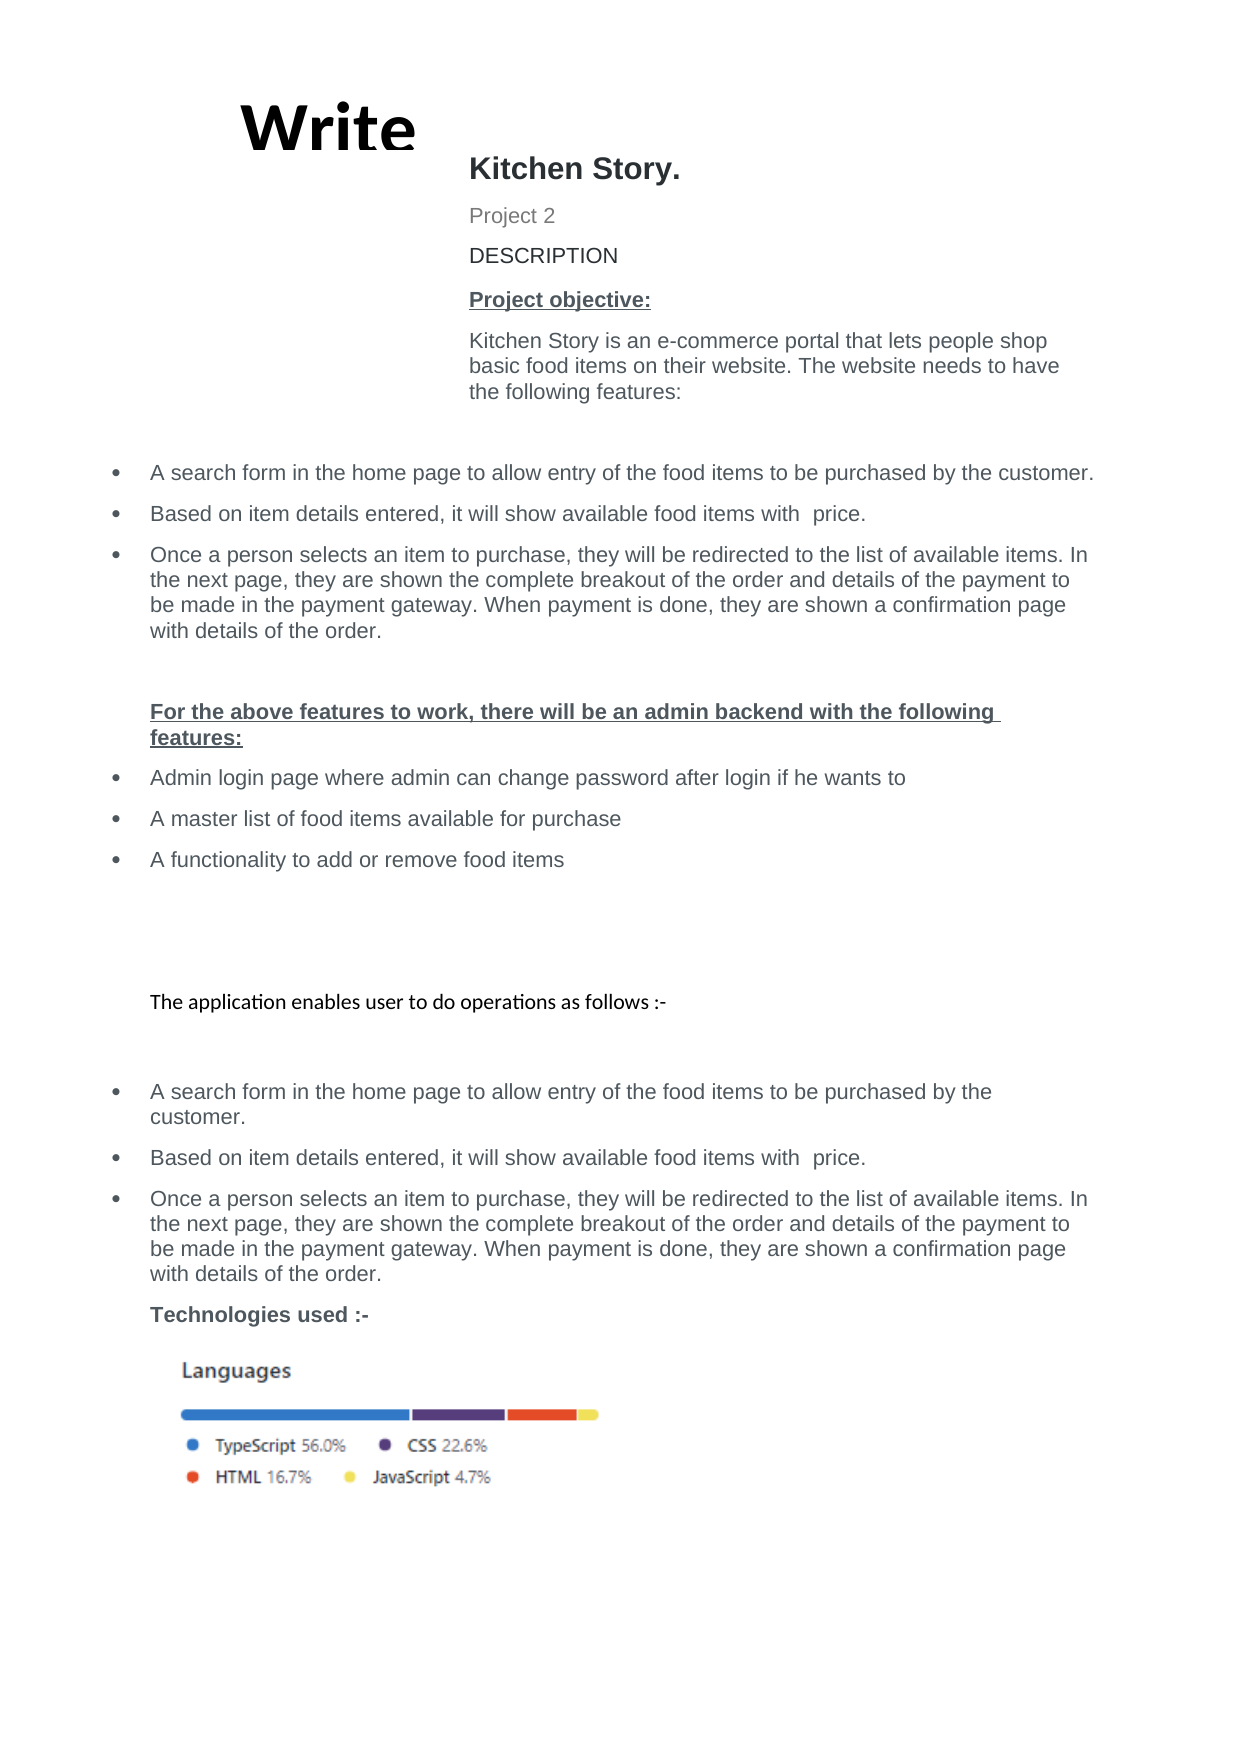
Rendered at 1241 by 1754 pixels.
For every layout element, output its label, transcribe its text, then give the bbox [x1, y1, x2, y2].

list Based on item details entered, it will show available food items with price. [112, 1145, 1090, 1170]
text Technologies used :- [150, 1302, 1090, 1327]
text Kitchen Story is an e-commerce portal that lets people shop basic food items on their website. The website needs to have the following features: [150, 328, 1090, 404]
text The application enables user to do operations as follows :- [150, 988, 1090, 1014]
list A search form in the home page to allow entry of the food items to be purchased by the customer. [112, 1079, 1090, 1129]
list Once a person selects an item to purchase, they will be redirected to the list of available items. In the next page, they are shown the complete breakout of the order and details of the payment to be made in the payment gateway. When payment is done, they are shown a confirmation page with details of the order. [112, 542, 1090, 643]
list A search form in the home page to allow entry of the food items to be purchased by the customer. [112, 460, 1090, 486]
picture [150, 1342, 702, 1551]
text For the above features to work, there will be an admin backend with the following features: [150, 699, 1090, 750]
list A master list of food items available for purchase [112, 806, 1090, 831]
list Once a person selects an item to purchase, they will be redirected to the list of available items. In the next page, they are shown the complete breakout of the order and details of the payment to be made in the payment gateway. When payment is done, they are shown a confirmation page with details of the order. [112, 1186, 1090, 1286]
list Admin login page where admin can change password after login if he wants to [112, 765, 1090, 791]
text DESCRIPTION [150, 243, 1090, 269]
text Kitchen Story. [150, 150, 1090, 186]
text Project 2 [150, 203, 1090, 228]
text Project objective: [150, 287, 1090, 313]
list A functionality to add or remove food items [112, 847, 1090, 872]
list Based on item details entered, it will show available food items with price. [112, 501, 1090, 526]
